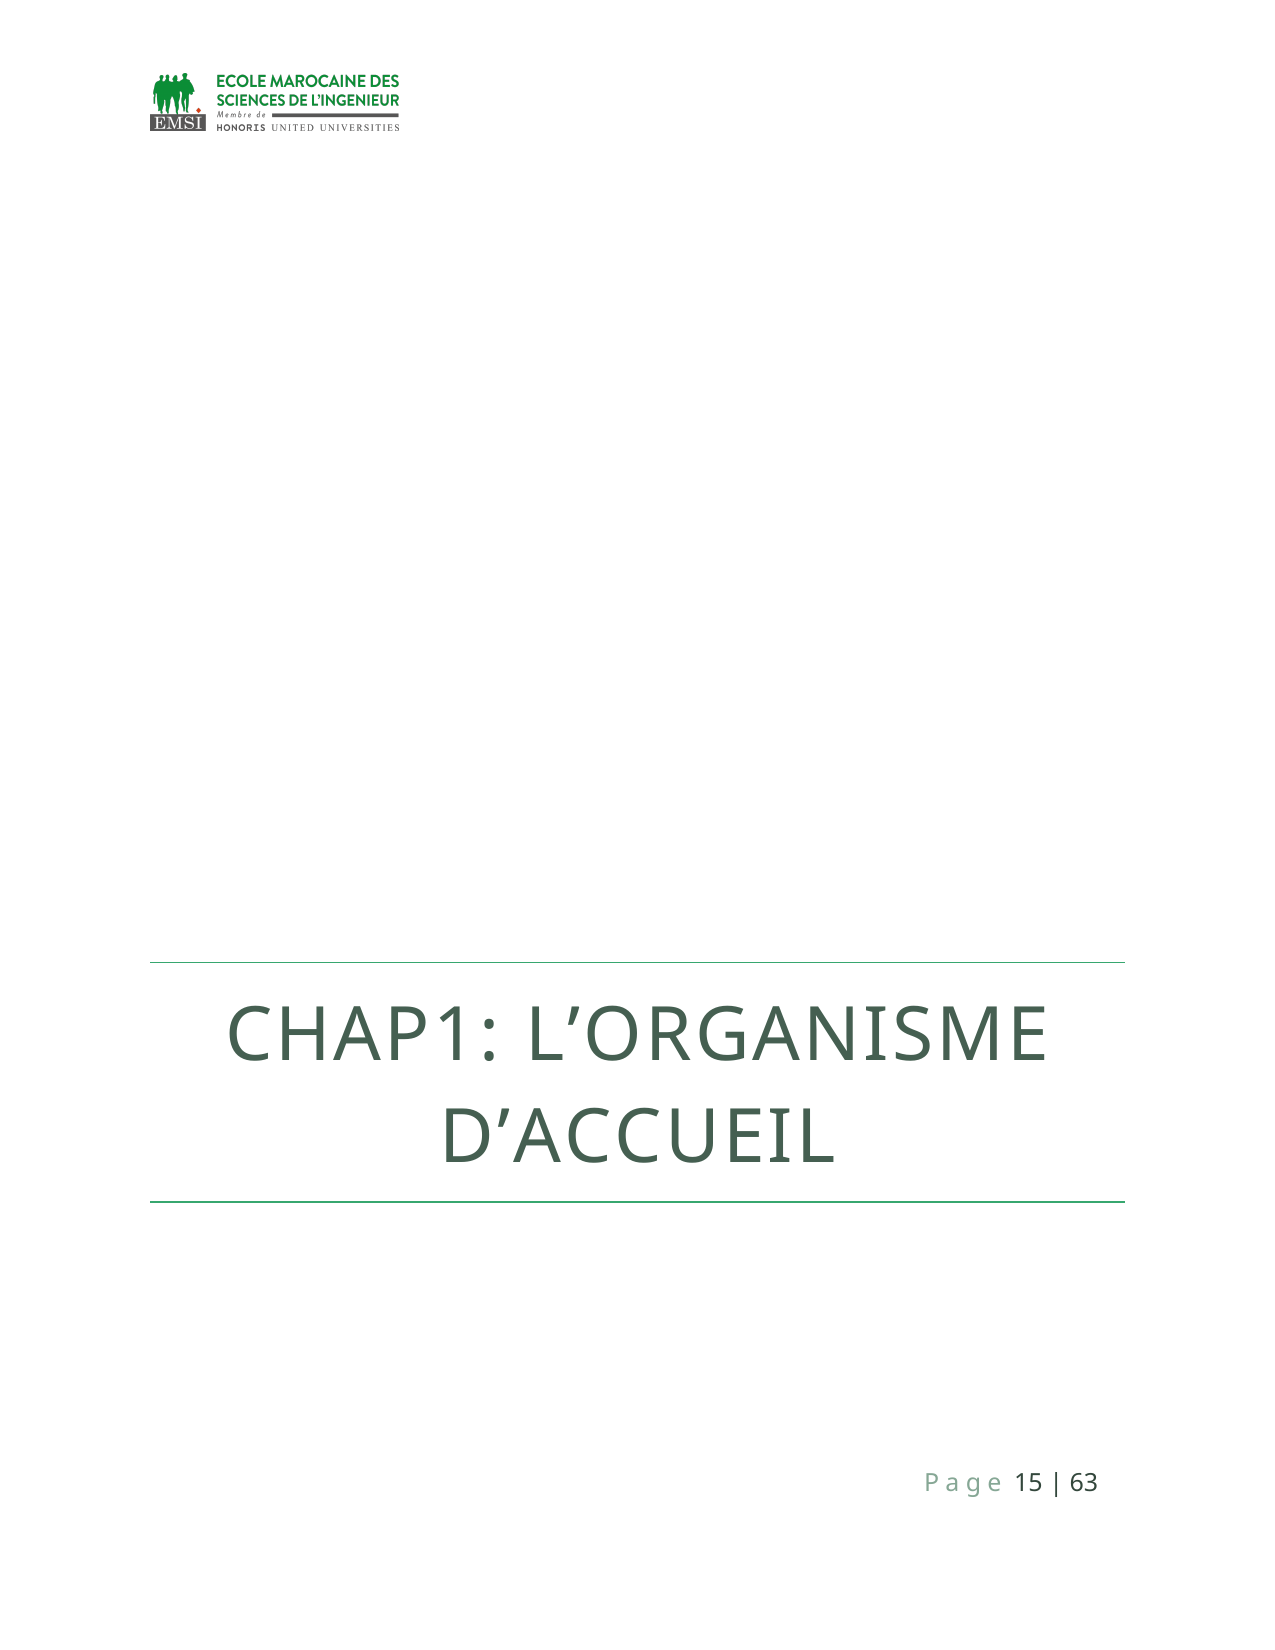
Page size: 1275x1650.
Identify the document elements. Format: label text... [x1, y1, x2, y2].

picture [150, 73, 399, 131]
title Chap1: L’organisme d’accueil [150, 963, 1125, 1201]
